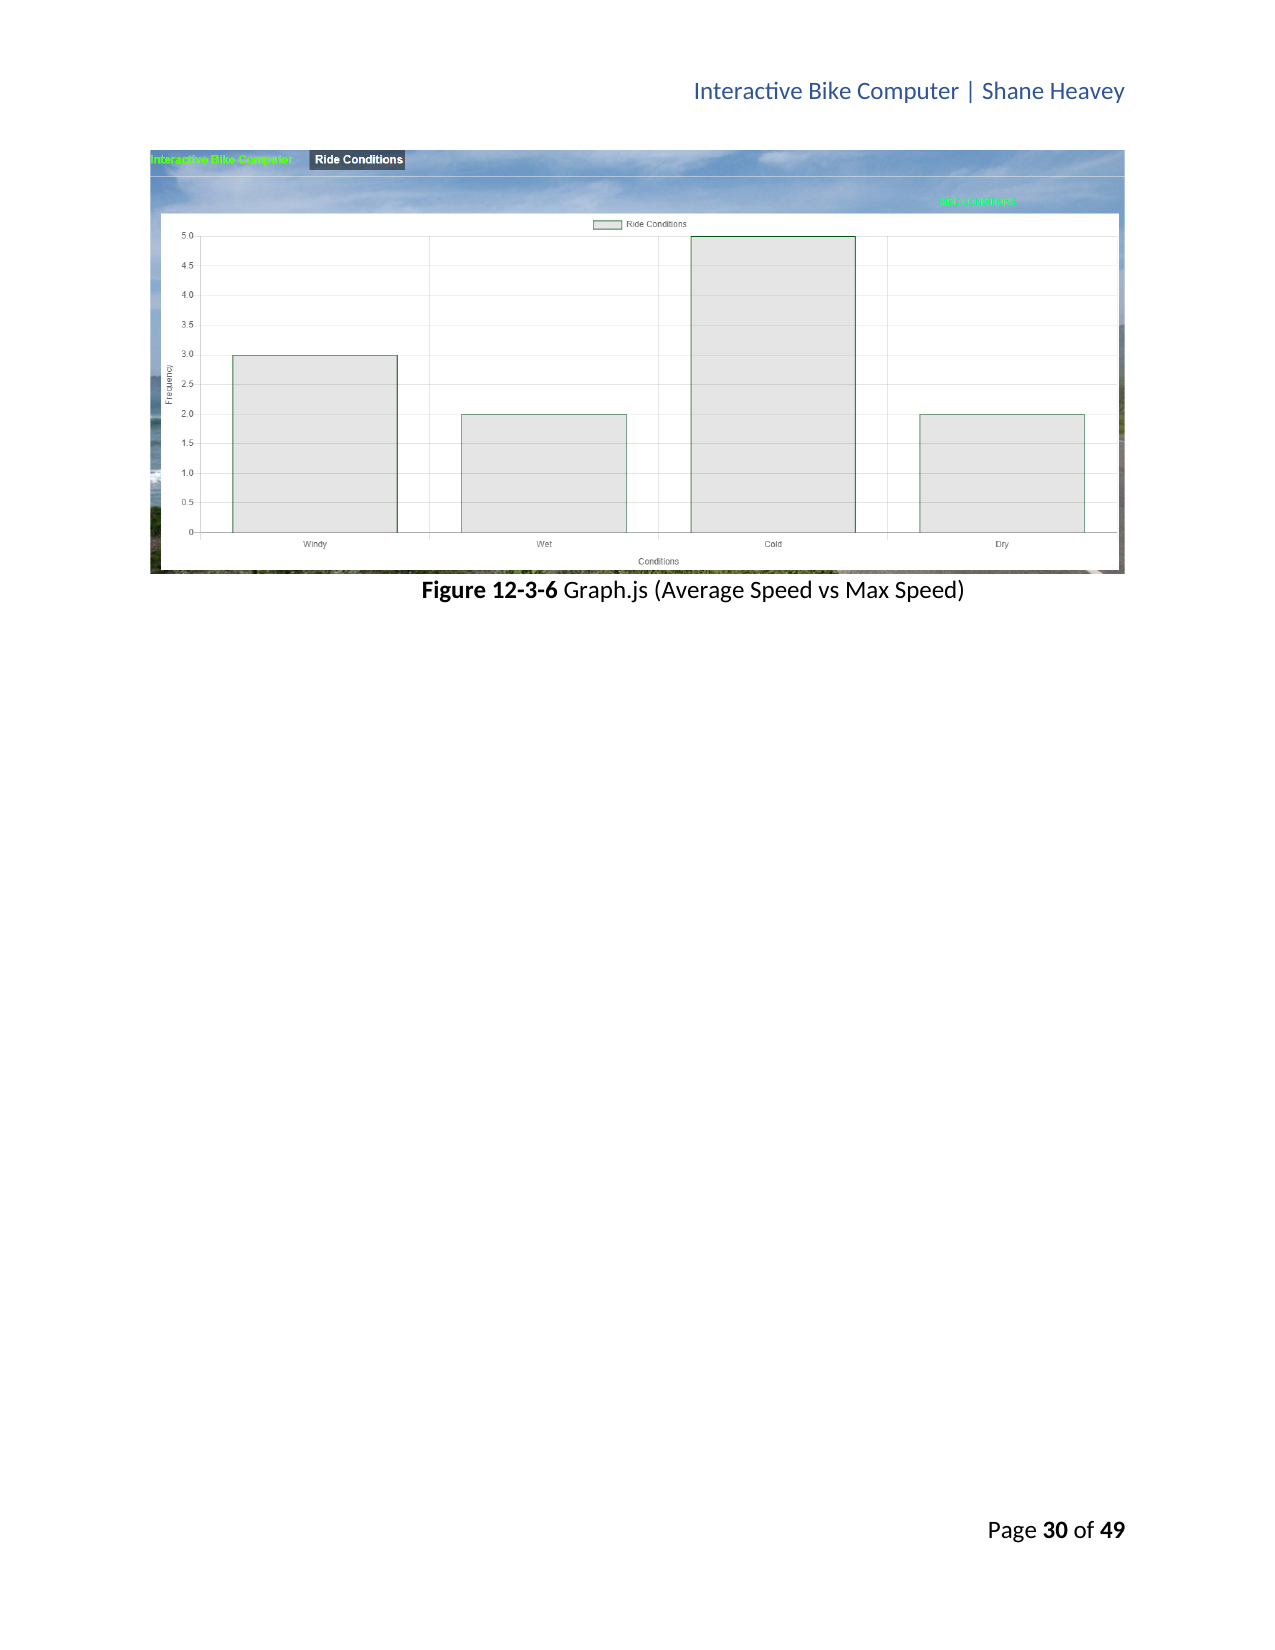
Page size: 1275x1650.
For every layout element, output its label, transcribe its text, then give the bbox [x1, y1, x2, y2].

text Figure 12-3-6 Graph.js (Average Speed vs Max Speed) [150, 574, 1125, 604]
picture [150, 150, 1125, 574]
